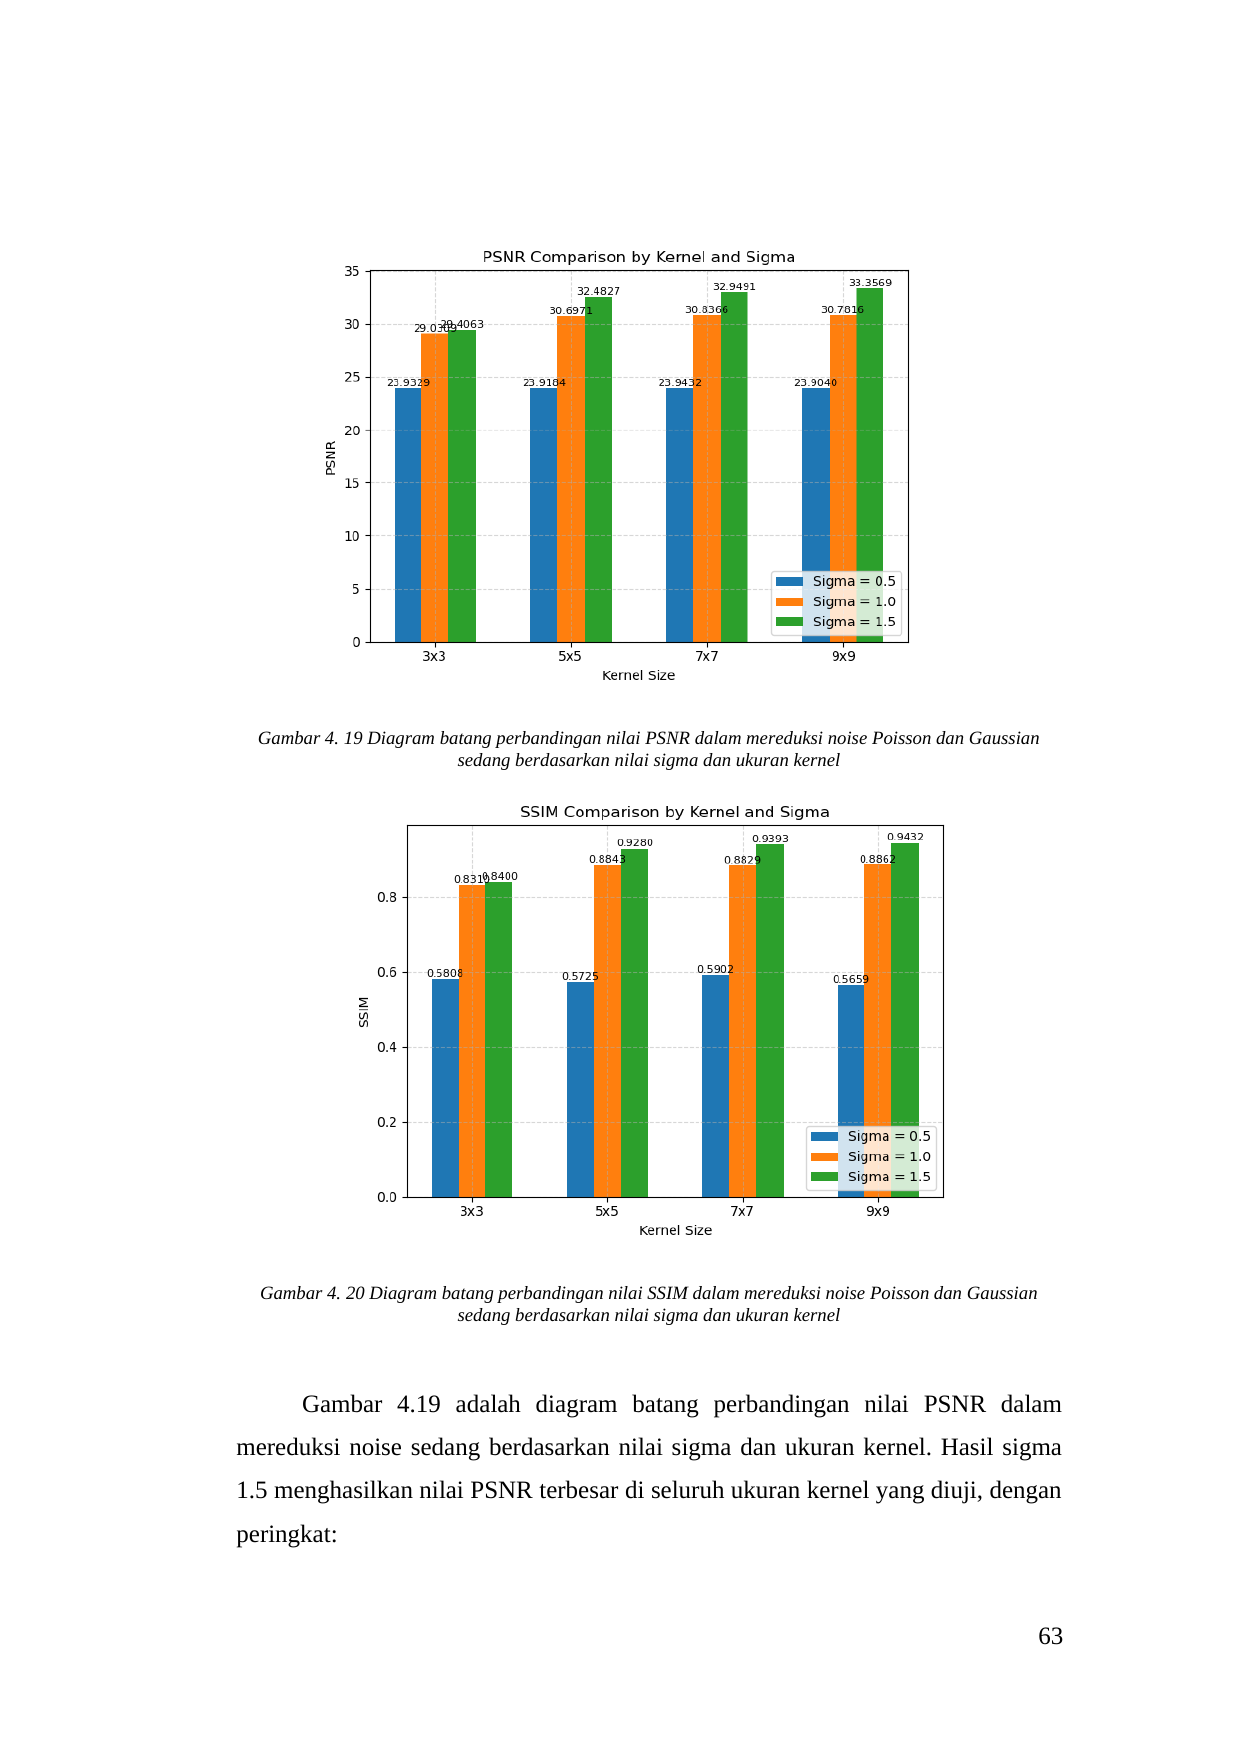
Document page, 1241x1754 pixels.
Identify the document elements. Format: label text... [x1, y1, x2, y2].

text Gambar 4. 19 Diagram batang perbandingan nilai PSNR dalam mereduksi noise Poisson dan Gaussian sedang berdasarkan nilai sigma dan ukuran kernel [236, 727, 1063, 770]
picture [343, 791, 957, 1252]
text Gambar 4. 20 Diagram batang perbandingan nilai SSIM dalam mereduksi noise Poisson dan Gaussian sedang berdasarkan nilai sigma dan ukuran kernel [236, 1282, 1063, 1325]
text Gambar 4.19 adalah diagram batang perbandingan nilai PSNR dalam mereduksi noise sedang berdasarkan nilai sigma dan ukuran kernel. Hasil sigma 1.5 menghasilkan nilai PSNR terbesar di seluruh ukuran kernel yang diuji, dengan peringkat: [236, 1389, 1063, 1547]
picture [310, 236, 922, 697]
